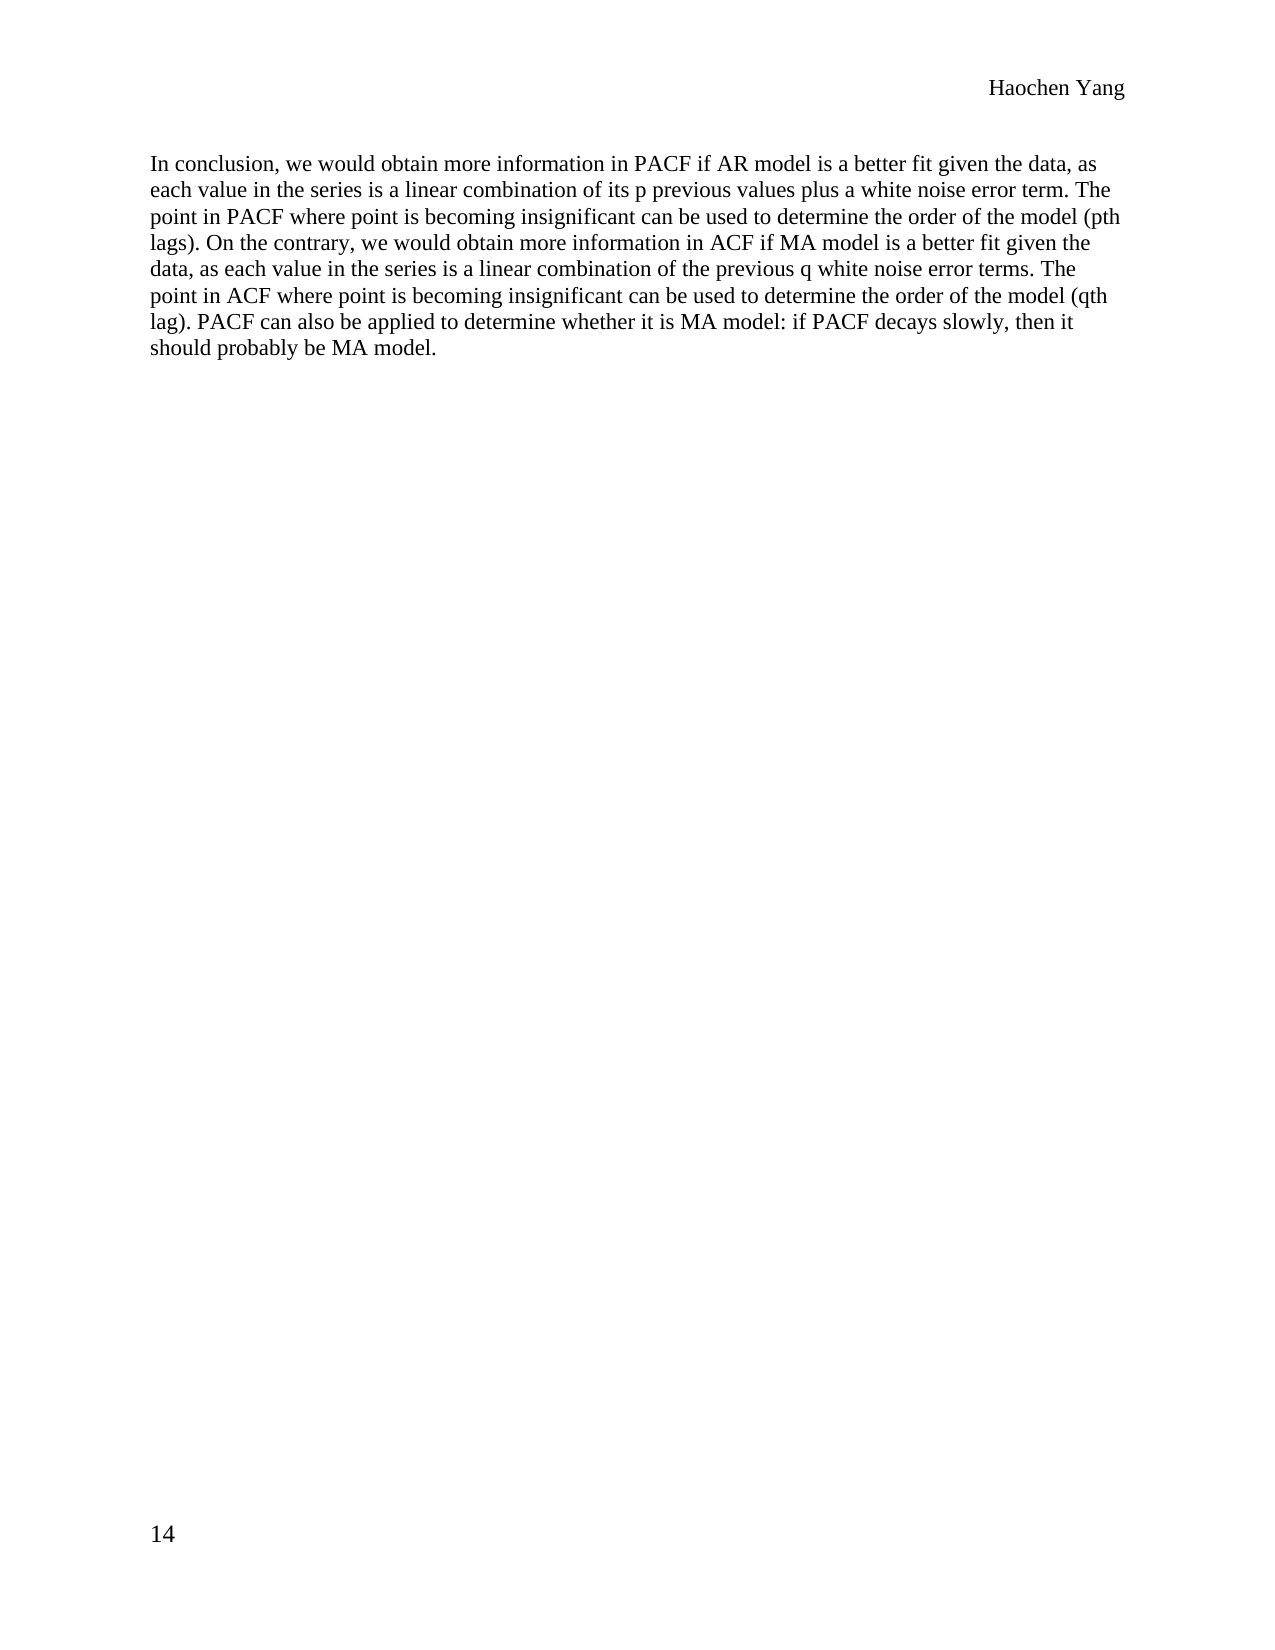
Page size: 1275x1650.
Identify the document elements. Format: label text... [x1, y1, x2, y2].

text In conclusion, we would obtain more information in PACF if AR model is a better fit given the data, as each value in the series is a linear combination of its p previous values plus a white noise error term. The point in PACF where point is becoming insignificant can be used to determine the order of the model (pth lags). On the contrary, we would obtain more information in ACF if MA model is a better fit given the data, as each value in the series is a linear combination of the previous q white noise error terms. The point in ACF where point is becoming insignificant can be used to determine the order of the model (qth lag). PACF can also be applied to determine whether it is MA model: if PACF decays slowly, then it should probably be MA model. [150, 150, 1125, 361]
